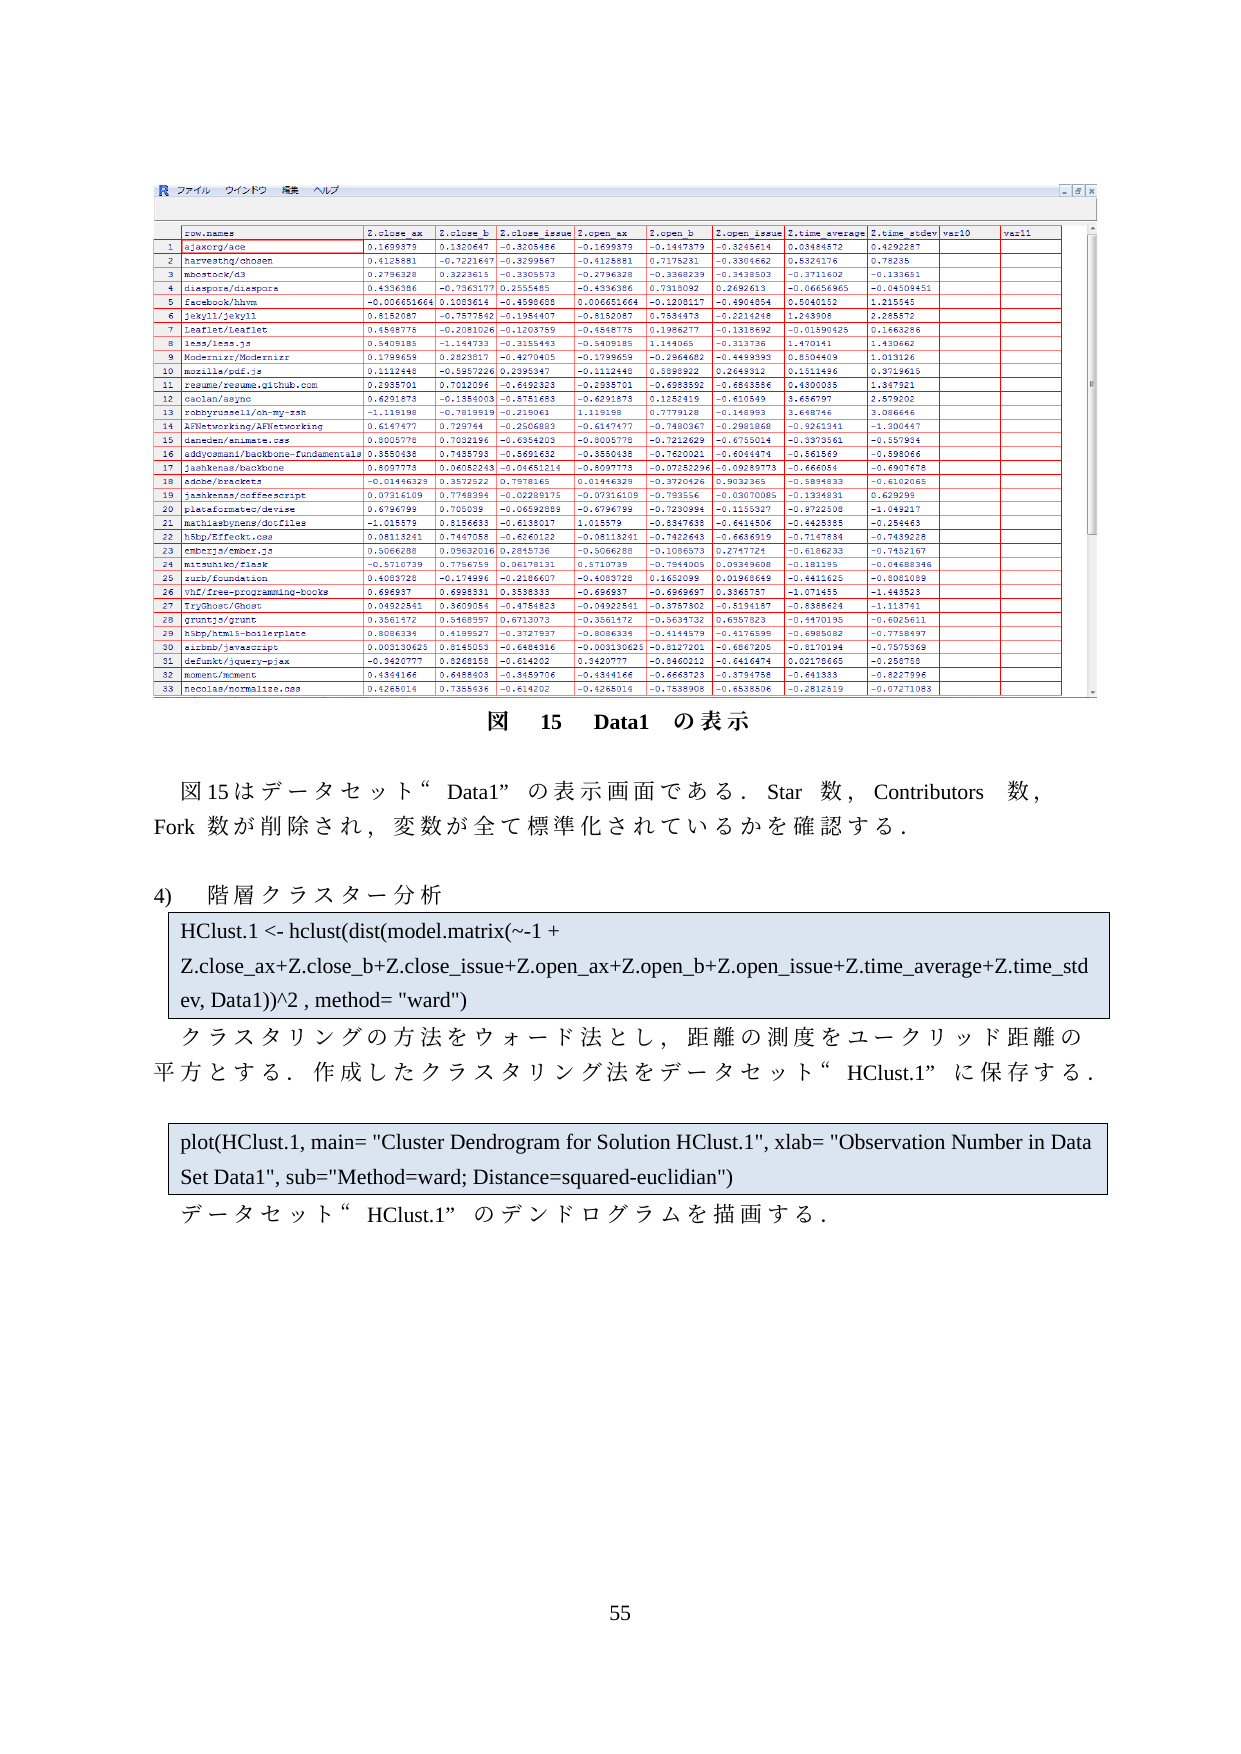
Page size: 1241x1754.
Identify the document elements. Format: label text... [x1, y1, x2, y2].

list 階層クラスター分析 [153, 877, 1087, 912]
text 図15はデータセット“Data1”の表示画面である．Star数，Contributors数，Fork数が削除され，変数が全て標準化されているかを確認する． [153, 772, 1087, 842]
table_header plot(HClust.1, main= "Cluster Dendrogram for Solution HClust.1", xlab= "Observation Number in Data Set Data1", sub="Method=ward; Distance=squared-euclidian") [169, 1124, 1107, 1194]
text データセット“HClust.1”のデンドログラムを描画する． [153, 1195, 1087, 1230]
text 図 15 Data1の表示 [153, 702, 1087, 737]
text クラスタリングの方法をウォード法とし，距離の測度をユークリッド距離の平方とする．作成したクラスタリング法をデータセット“HClust.1”に保存する． [153, 1019, 1087, 1088]
picture [153, 183, 1098, 698]
table_header HClust.1 <- hclust(dist(model.matrix(~-1 + Z.close_ax+Z.close_b+Z.close_issue+Z.open_ax+Z.open_b+Z.open_issue+Z.time_average+Z.time_stdev, Data1))^2 , method= "ward") [169, 913, 1109, 1018]
